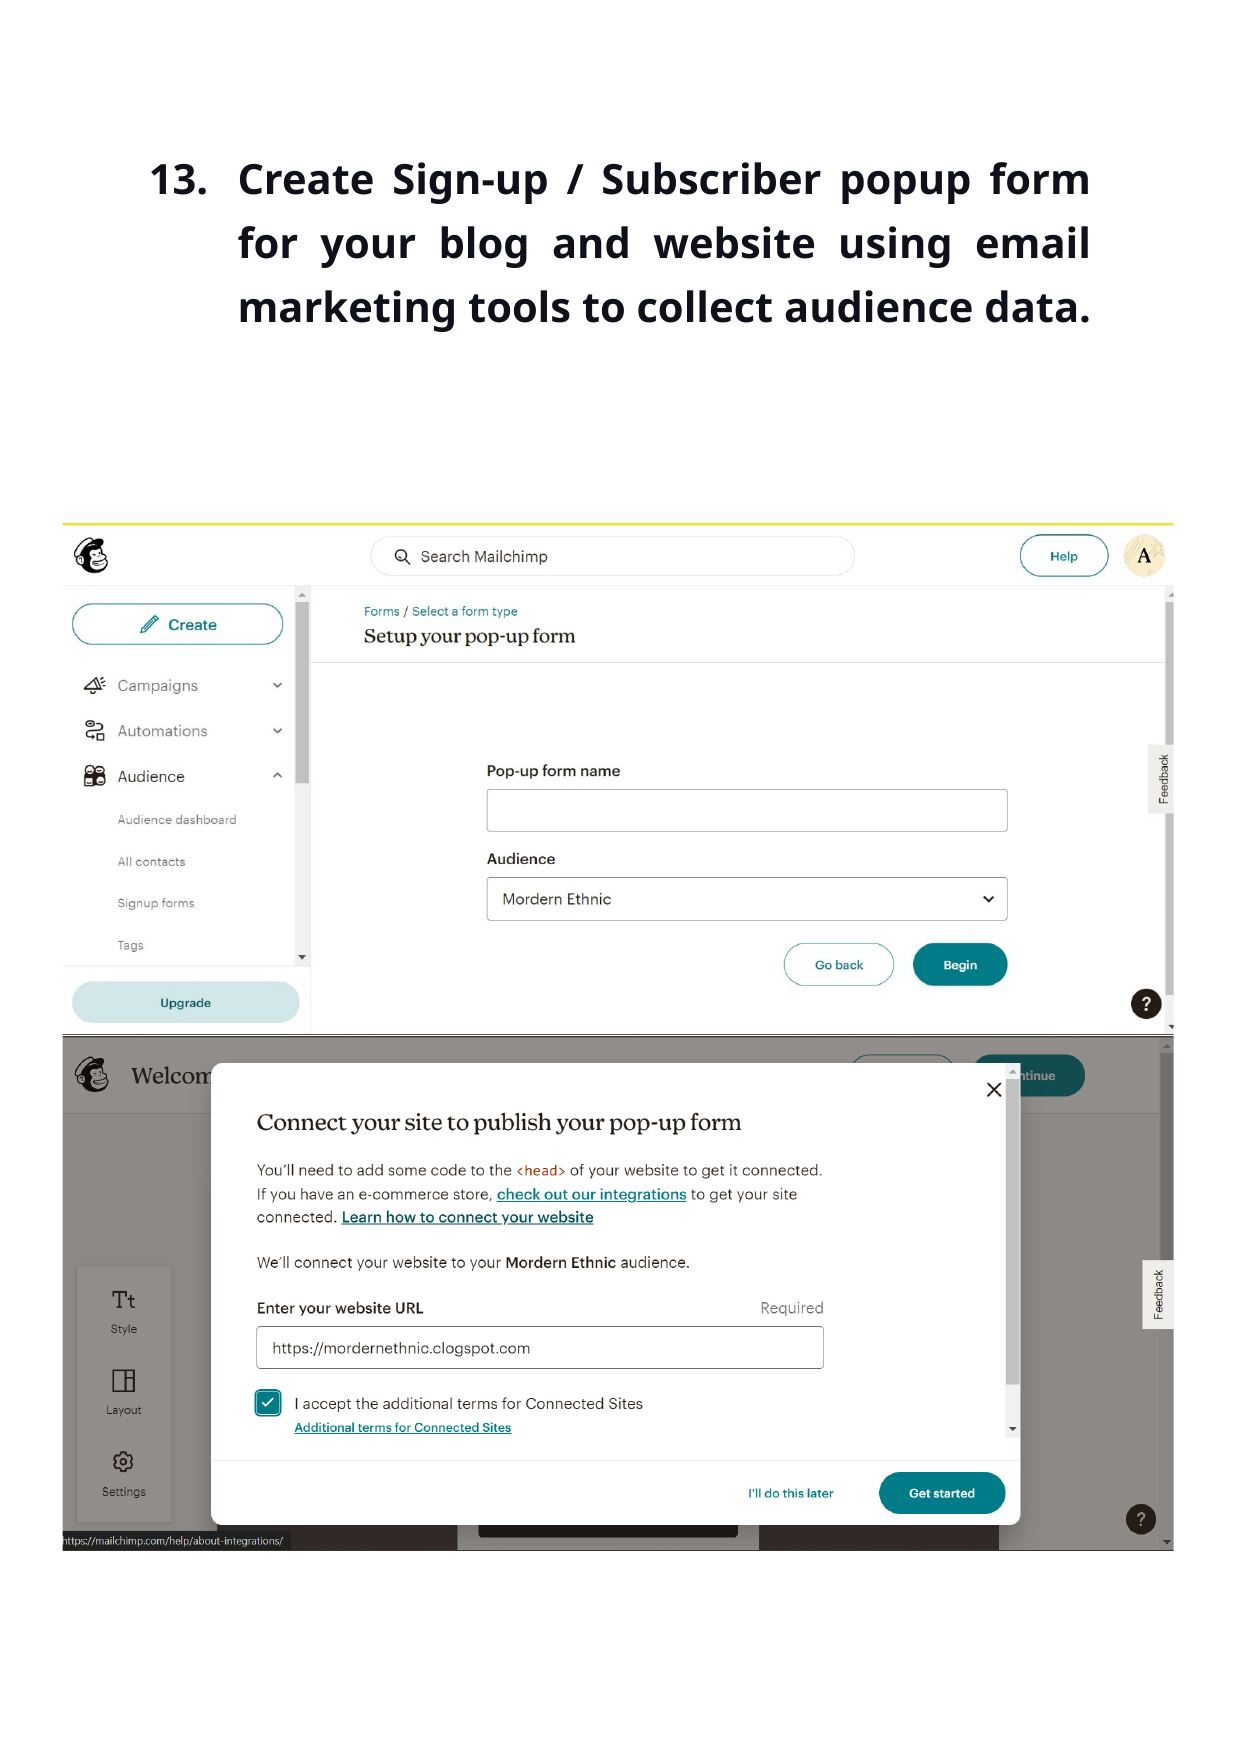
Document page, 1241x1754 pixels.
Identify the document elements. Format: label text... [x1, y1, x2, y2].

list Create Sign-up / Subscriber popup form for your blog and website using email marketing tools to collect audience data. [148, 150, 1092, 335]
picture [62, 1036, 1174, 1551]
picture [62, 523, 1174, 1035]
